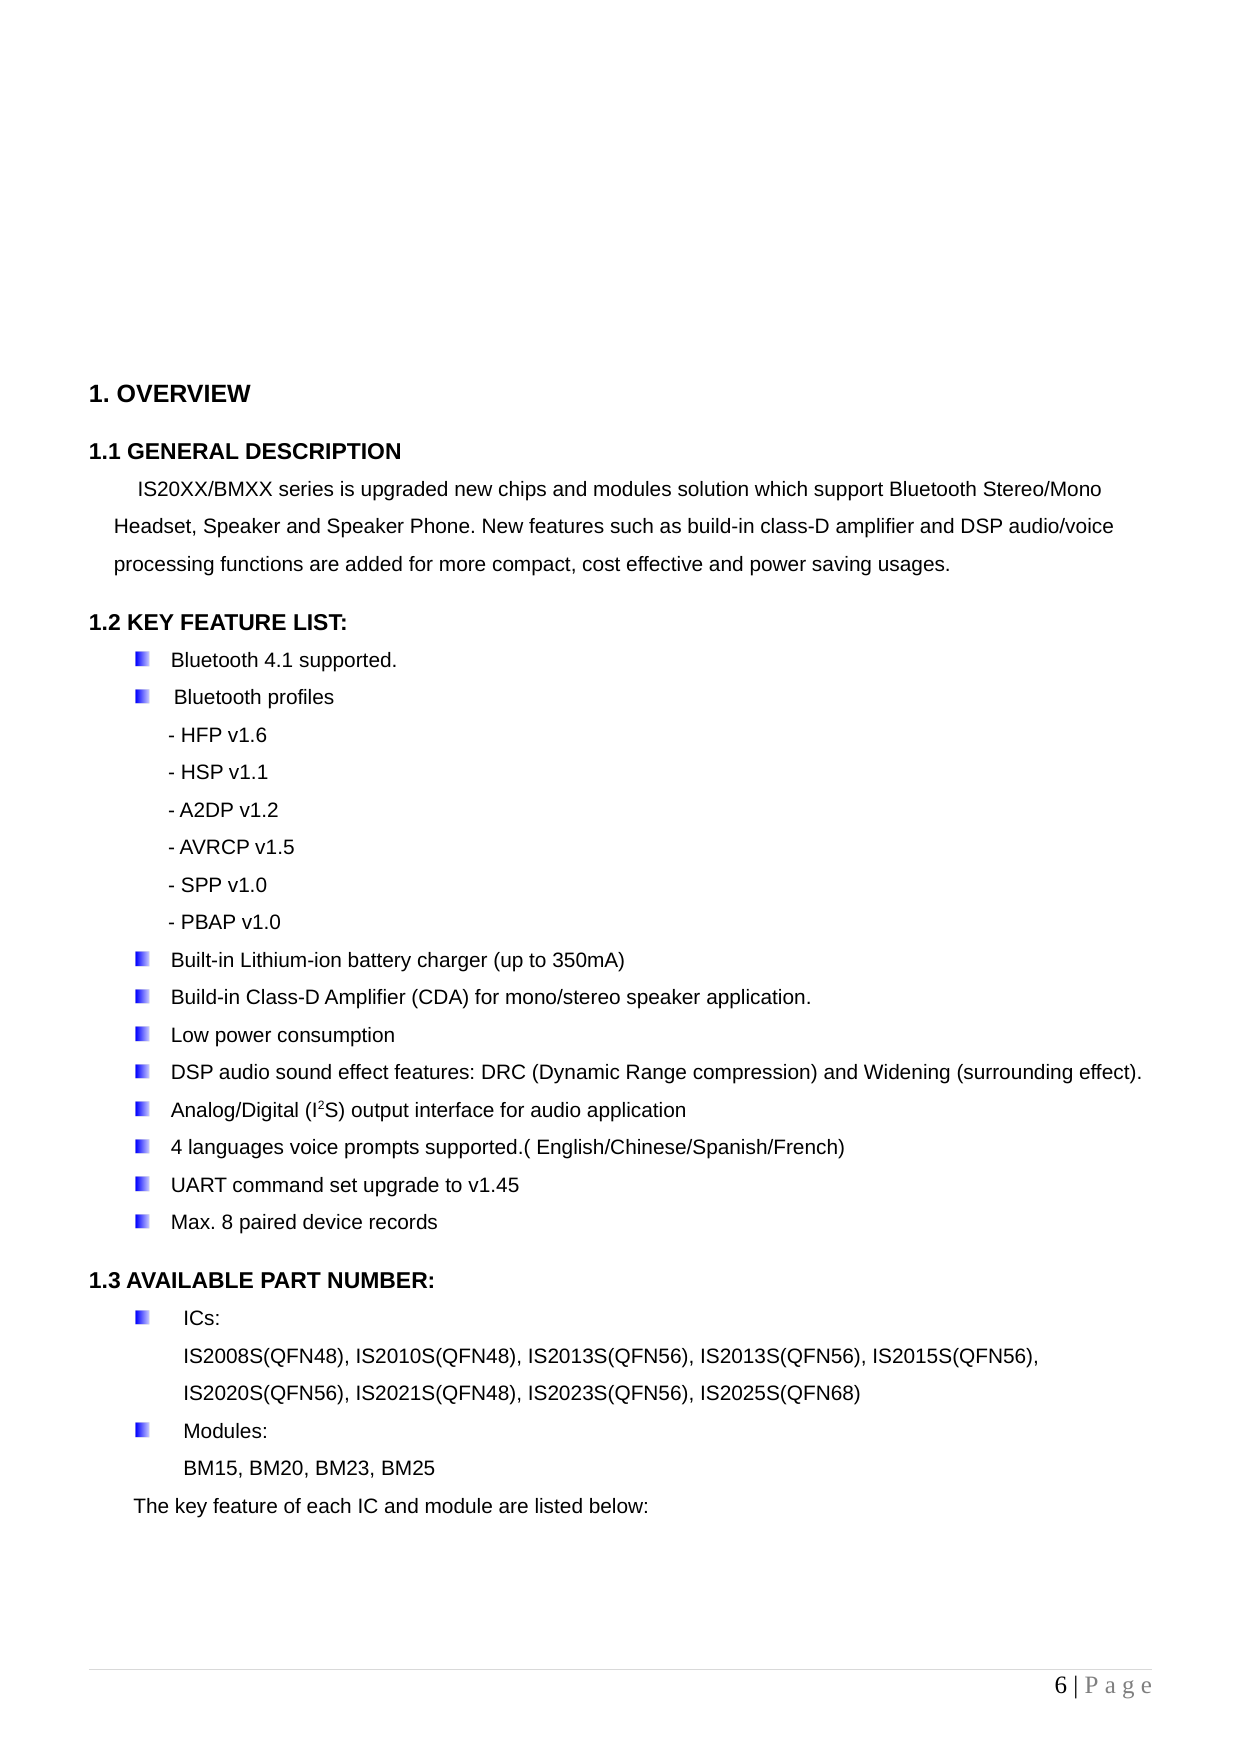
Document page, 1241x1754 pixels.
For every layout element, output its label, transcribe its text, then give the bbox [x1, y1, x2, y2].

subtitle 1. OVERVIEW [89, 374, 1152, 412]
text - HFP v1.6 [168, 716, 1152, 753]
text - PBAP v1.0 [168, 903, 1152, 941]
picture [134, 988, 151, 1005]
picture [134, 1025, 151, 1043]
list 4 languages voice prompts supported.( English/Chinese/Spanish/French) [133, 1128, 1152, 1166]
list Analog/Digital (I2S) output interface for audio application [133, 1091, 1152, 1128]
subtitle 1.3 AVAILABLE PART NUMBER: [89, 1262, 1152, 1299]
list ICs: [133, 1299, 1152, 1337]
picture [134, 1063, 151, 1080]
list Bluetooth 4.1 supported. [133, 641, 1152, 678]
picture [134, 1175, 151, 1193]
text IS2008S(QFN48), IS2010S(QFN48), IS2013S(QFN56), IS2013S(QFN56), IS2015S(QFN56), IS2020S(QFN56), IS2021S(QFN48), IS2023S(QFN56), IS2025S(QFN68) [183, 1337, 1152, 1412]
list UART command set upgrade to v1.45 [133, 1166, 1152, 1203]
text - AVRCP v1.5 [168, 828, 1152, 866]
list Build-in Class-D Amplifier (CDA) for mono/stereo speaker application. [133, 978, 1152, 1016]
list Modules: [133, 1412, 1152, 1449]
picture [134, 1100, 151, 1118]
subtitle 1.1 GENERAL DESCRIPTION [89, 433, 1152, 470]
list Low power consumption [133, 1016, 1152, 1053]
picture [134, 950, 151, 968]
list Max. 8 paired device records [133, 1203, 1152, 1241]
text - HSP v1.1 [168, 753, 1152, 791]
picture [134, 1309, 151, 1326]
picture [134, 688, 151, 705]
list Built-in Lithium-ion battery charger (up to 350mA) [133, 941, 1152, 978]
picture [134, 1138, 151, 1155]
list Bluetooth profiles [133, 678, 1152, 716]
text - A2DP v1.2 [168, 791, 1152, 828]
text BM15, BM20, BM23, BM25 [183, 1449, 1152, 1487]
text IS20XX/BMXX series is upgraded new chips and modules solution which support Bluetooth Stereo/Mono Headset, Speaker and Speaker Phone. New features such as build-in class-D amplifier and DSP audio/voice processing functions are added for more compact, cost effective and power saving usages. [89, 470, 1152, 583]
text The key feature of each IC and module are listed below: [133, 1487, 1152, 1524]
picture [134, 1421, 151, 1439]
picture [134, 1213, 151, 1230]
text - SPP v1.0 [168, 866, 1152, 903]
subtitle 1.2 KEY FEATURE LIST: [89, 603, 1152, 641]
list DSP audio sound effect features: DRC (Dynamic Range compression) and Widening (surrounding effect). [133, 1053, 1152, 1091]
picture [134, 650, 151, 668]
